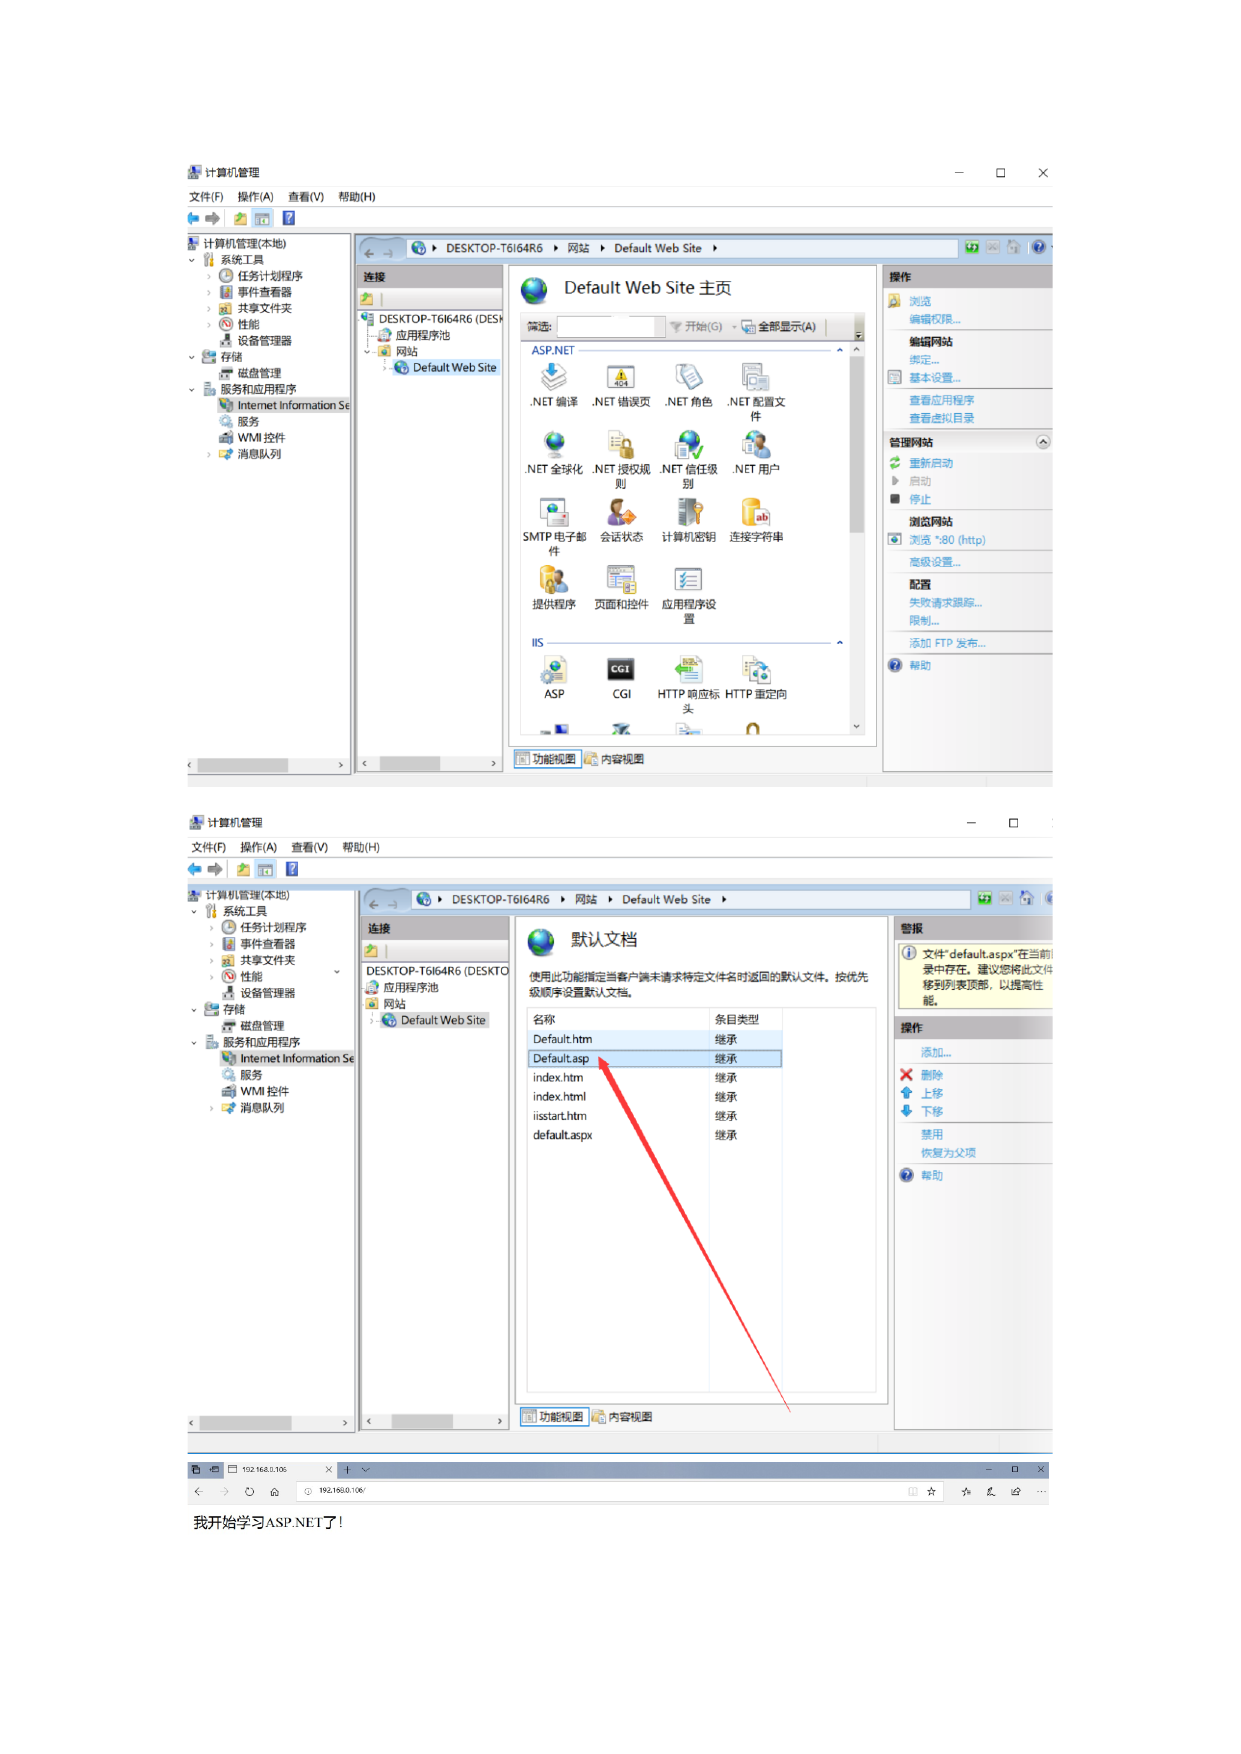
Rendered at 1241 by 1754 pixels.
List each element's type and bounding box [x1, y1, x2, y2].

picture [187, 162, 1053, 787]
picture [187, 812, 1053, 1455]
picture [187, 1462, 1053, 1535]
